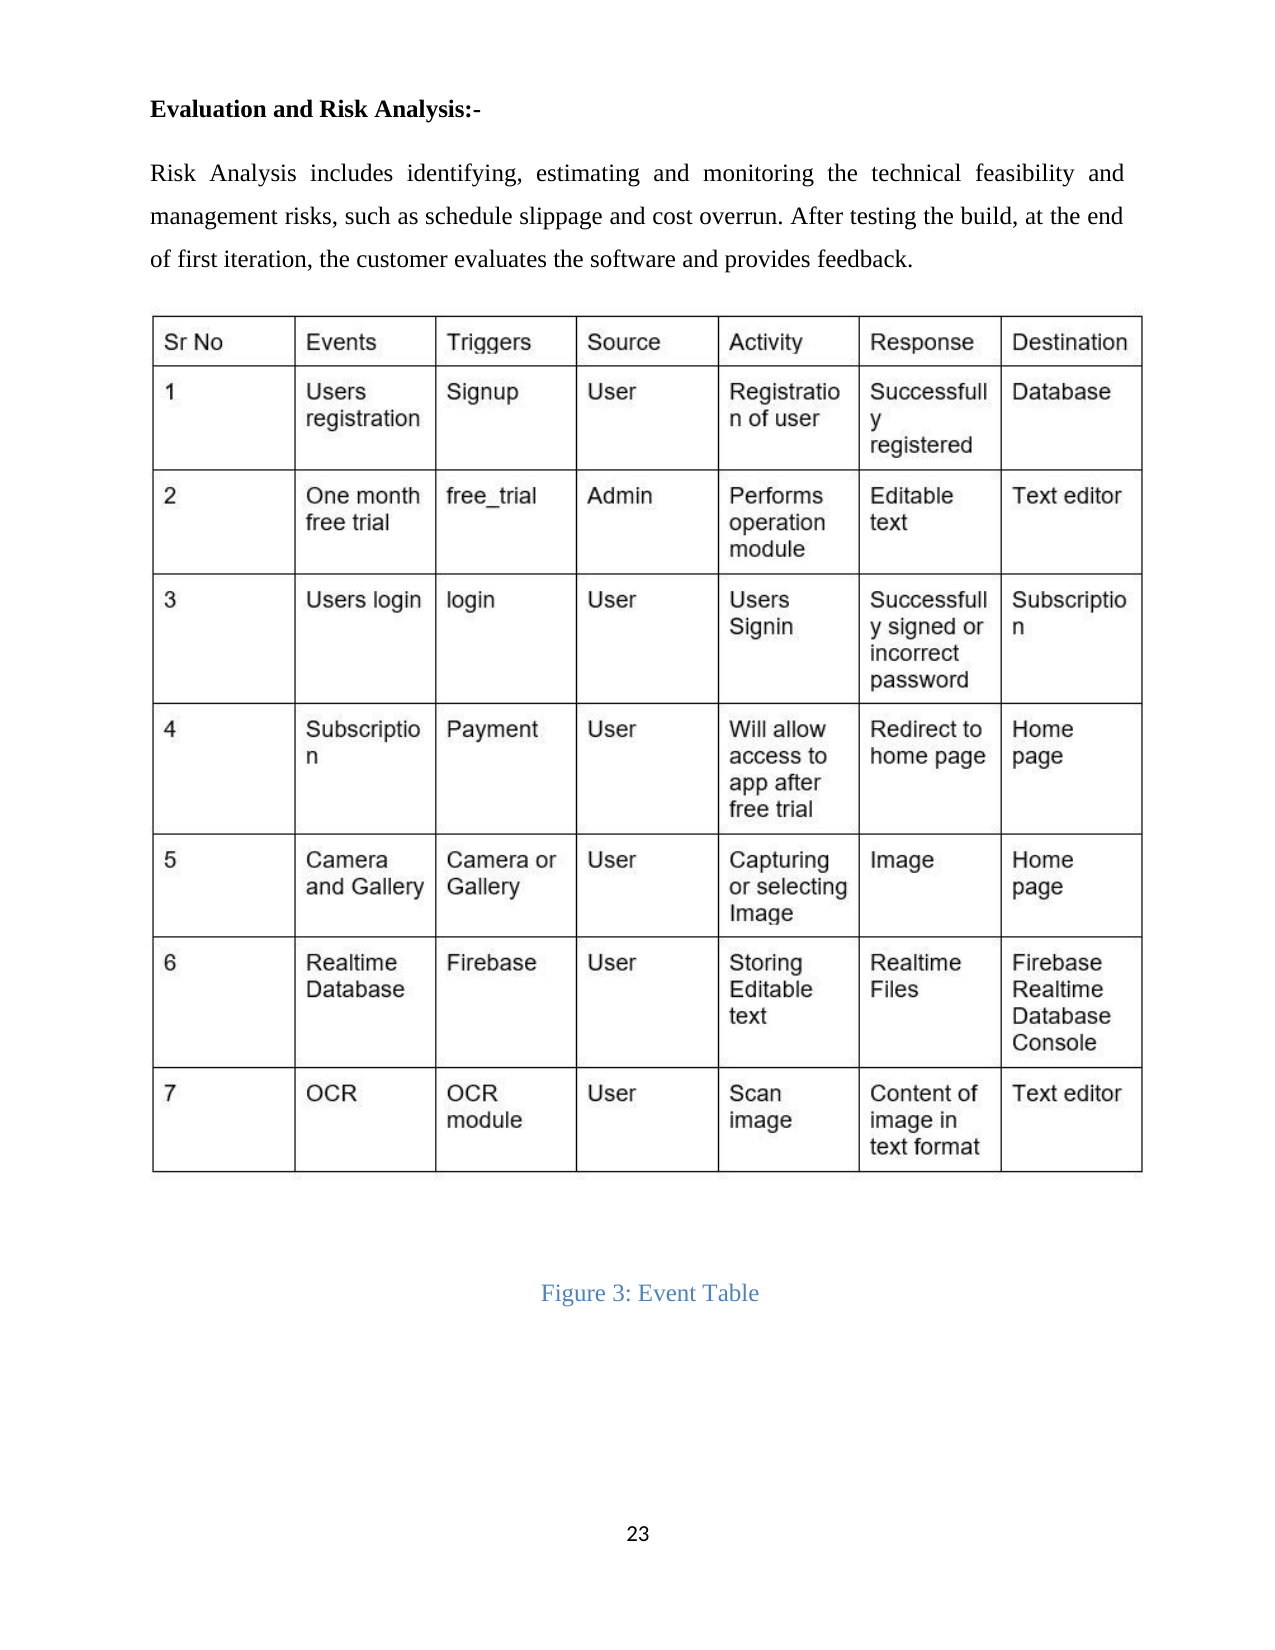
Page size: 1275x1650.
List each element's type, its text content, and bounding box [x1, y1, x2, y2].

picture [150, 307, 1144, 1180]
text Risk Analysis includes identifying, estimating and monitoring the technical feasibility and management risks, such as schedule slippage and cost overrun. After testing the build, at the end of first iteration, the customer evaluates the software and provides feedback. [150, 158, 1125, 273]
text Figure 3: Event Table [150, 1278, 1125, 1307]
text Evaluation and Risk Analysis:- [150, 94, 1125, 122]
